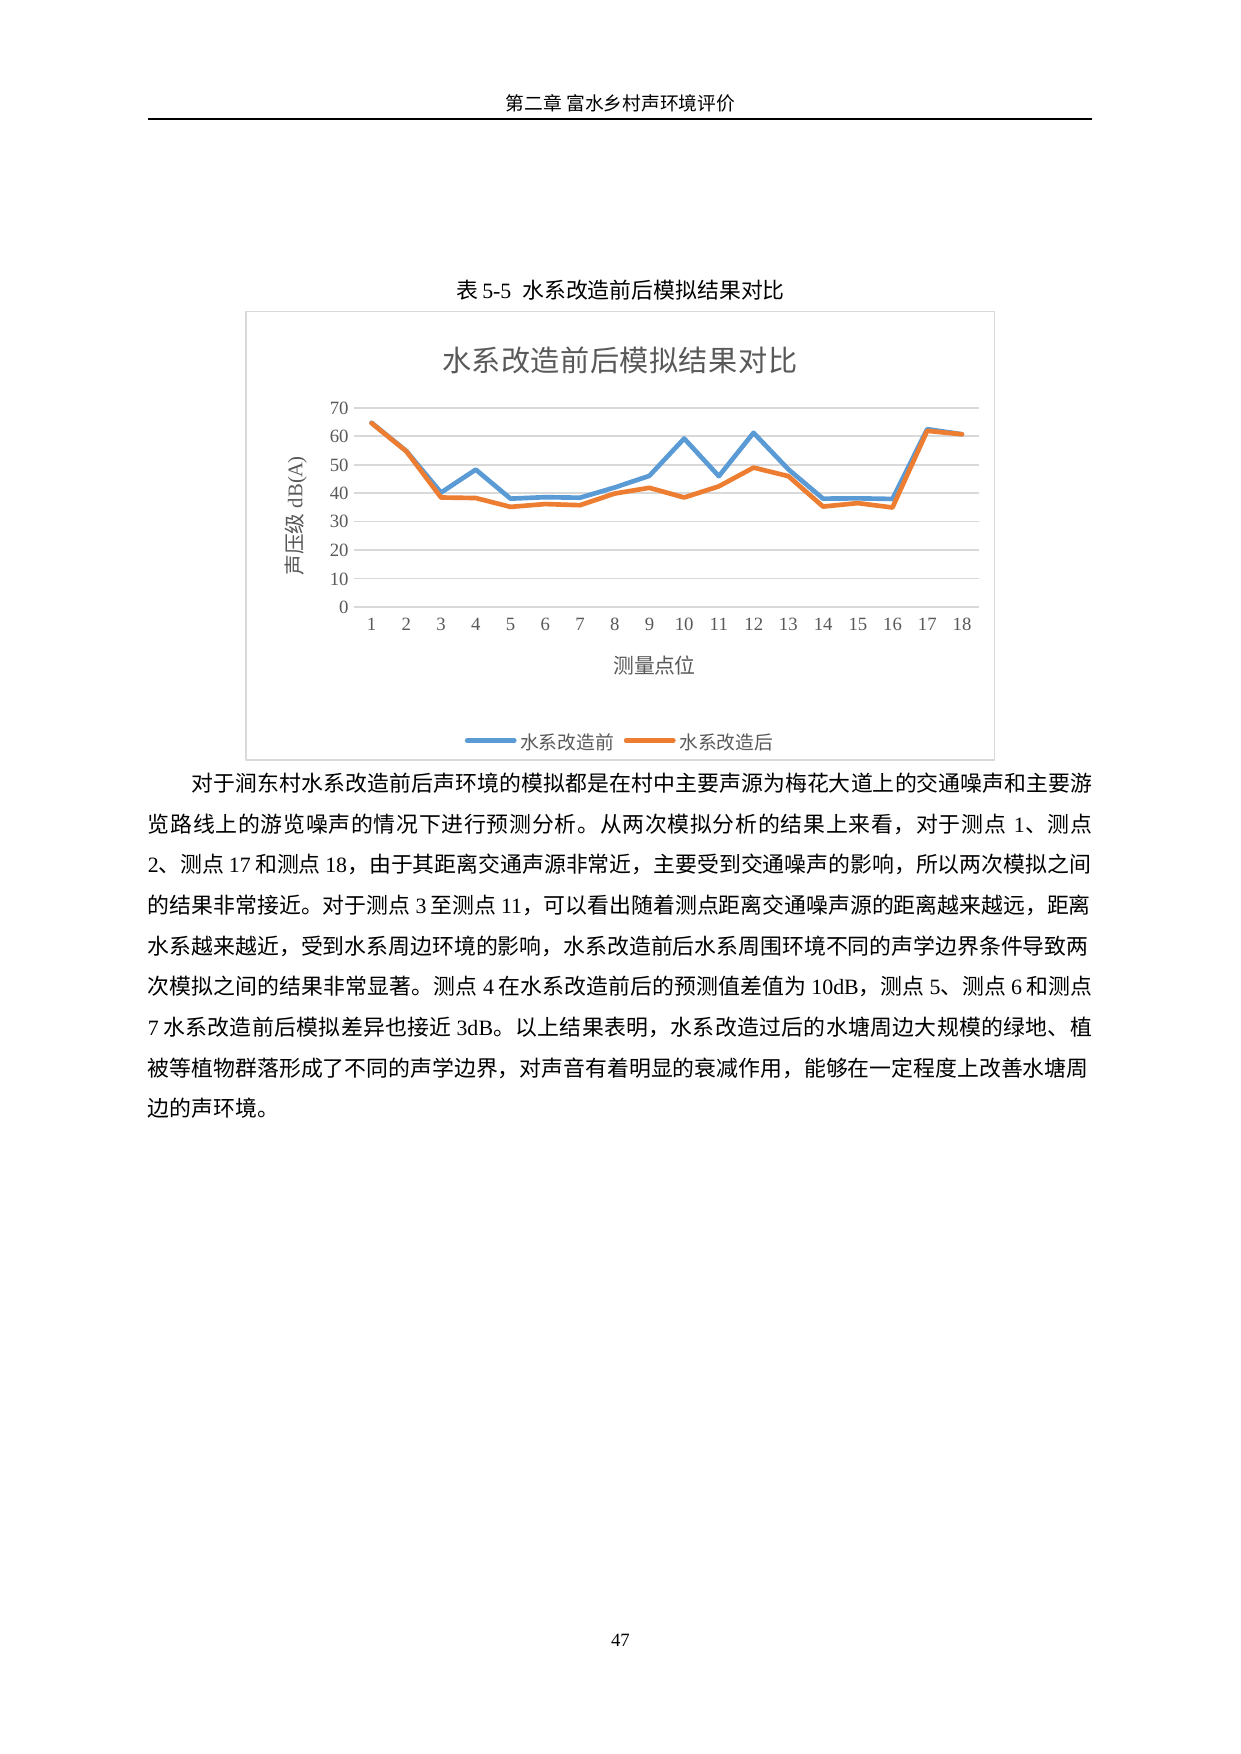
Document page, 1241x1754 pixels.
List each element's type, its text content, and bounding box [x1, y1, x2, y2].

text 表5-5 水系改造前后模拟结果对比 [148, 273, 1092, 306]
text 对于涧东村水系改造前后声环境的模拟都是在村中主要声源为梅花大道上的交通噪声和主要游览路线上的游览噪声的情况下进行预测分析。从两次模拟分析的结果上来看，对于测点1、测点2、测点17和测点18，由于其距离交通声源非常近，主要受到交通噪声的影响，所以两次模拟之间的结果非常接近。对于测点3至测点11，可以看出随着测点距离交通噪声源的距离越来越远，距离水系越来越近，受到水系周边环境的影响，水系改造前后水系周围环境不同的声学边界条件导致两次模拟之间的结果非常显著。测点4在水系改造前后的预测值差值为10dB，测点5、测点6和测点7水系改造前后模拟差异也接近3dB。以上结果表明，水系改造过后的水塘周边大规模的绿地、植被等植物群落形成了不同的声学边界，对声音有着明显的衰减作用，能够在一定程度上改善水塘周边的声环境。 [148, 766, 1092, 1123]
